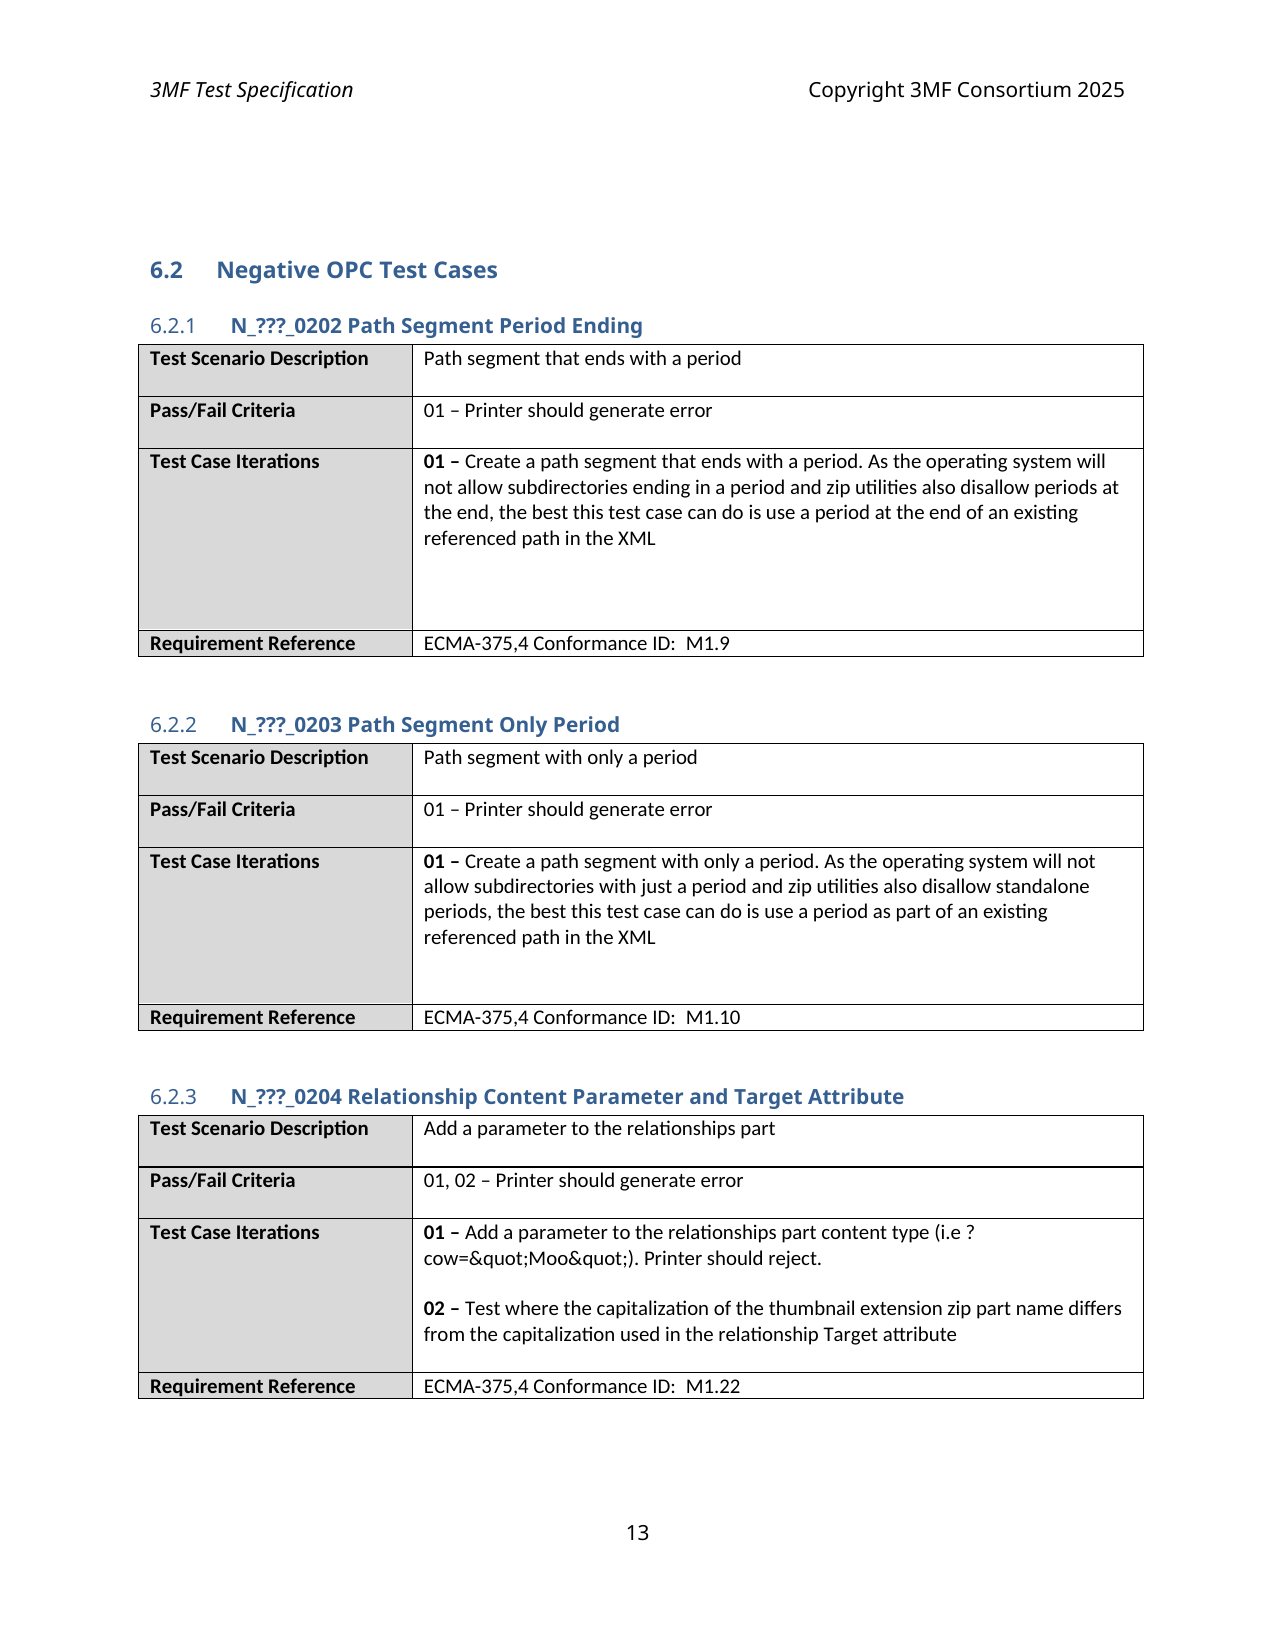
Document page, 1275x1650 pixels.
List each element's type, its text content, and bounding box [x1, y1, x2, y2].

table_cell 01 – Create a path segment that ends with a period. As the operating system will not allow subdirectories ending in a period and zip utilities also disallow periods at the end, the best this test case can do is use a period at the end of an existing referenced path in the XML [413, 449, 1143, 629]
table_header Add a parameter to the relationships part [413, 1116, 1143, 1166]
table_cell Pass/Fail Criteria [139, 1168, 412, 1218]
table_header Test Scenario Description [139, 345, 412, 396]
table_cell Requirement Reference [139, 631, 412, 656]
table_cell 01 – Printer should generate error [413, 397, 1143, 448]
subtitle N_???_0202 Path Segment Period Ending [150, 311, 1125, 340]
table_cell 01 – Create a path segment with only a period. As the operating system will not allow subdirectories with just a period and zip utilities also disallow standalone periods, the best this test case can do is use a period as part of an existing referenced path in the XML [413, 848, 1143, 1003]
table_header Test Scenario Description [139, 744, 412, 795]
table_header Test Scenario Description [139, 1116, 412, 1166]
table_cell Pass/Fail Criteria [139, 796, 412, 847]
table_cell 01, 02 – Printer should generate error [413, 1168, 1143, 1218]
table_header Path segment that ends with a period [413, 345, 1143, 396]
table_cell Test Case Iterations [139, 1219, 412, 1372]
subtitle N_???_0204 Relationship Content Parameter and Target Attribute [150, 1082, 1125, 1110]
table_cell Requirement Reference [139, 1005, 412, 1030]
table_cell ECMA-375,4 Conformance ID: M1.9 [413, 631, 1143, 656]
table_header Path segment with only a period [413, 744, 1143, 795]
table_cell Requirement Reference [139, 1373, 412, 1398]
table_cell ECMA-375,4 Conformance ID: M1.10 [413, 1005, 1143, 1030]
subtitle Negative OPC Test Cases [150, 254, 1125, 286]
subtitle N_???_0203 Path Segment Only Period [150, 711, 1125, 739]
table_cell Pass/Fail Criteria [139, 397, 412, 448]
table_cell Test Case Iterations [139, 449, 412, 629]
table_cell Test Case Iterations [139, 848, 412, 1003]
table_cell 01 – Add a parameter to the relationships part content type (i.e ?cow=&quot;Moo&quot;). Printer should reject. 02 – Test where the capitalization of the thumbnail extension zip part name differs from the capitalization used in the relationship Target attribute [413, 1219, 1143, 1372]
table_cell ECMA-375,4 Conformance ID: M1.22 [413, 1373, 1143, 1398]
table_cell 01 – Printer should generate error [413, 796, 1143, 847]
